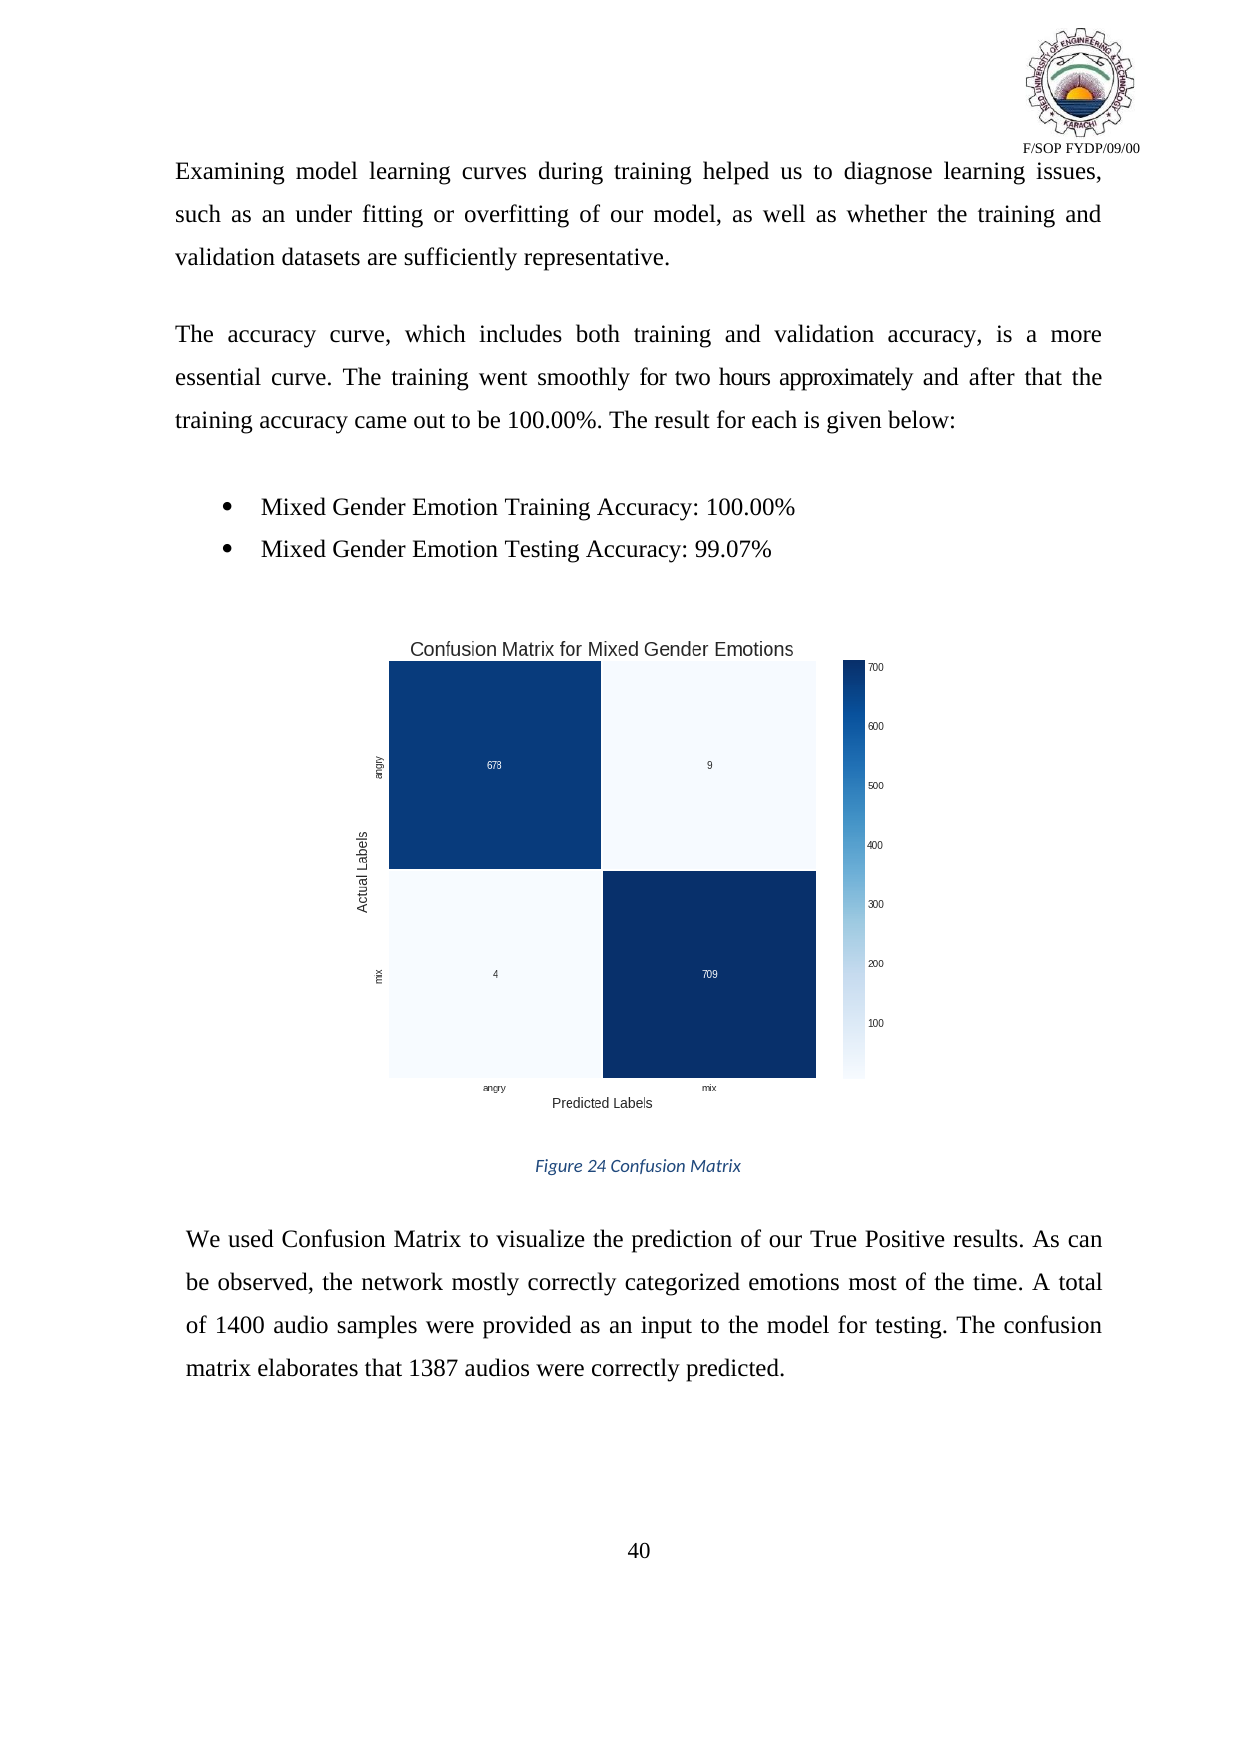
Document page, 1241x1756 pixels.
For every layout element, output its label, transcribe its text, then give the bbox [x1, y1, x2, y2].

text The accuracy curve, which includes both training and validation accuracy, is a more essential curve. The training went smoothly for two hours approximately and after that the training accuracy came out to be 100.00%. The result for each is given below: [175, 319, 1103, 434]
text We used Confusion Matrix to visualize the prediction of our True Positive results. As can be observed, the network mostly correctly categorized emotions most of the time. A total of 1400 audio samples were provided as an input to the model for testing. The confusion matrix elaborates that 1387 audios were correctly predicted. [186, 1224, 1103, 1382]
text Figure 24 Confusion Matrix [283, 1154, 995, 1177]
list Mixed Gender Emotion Training Accuracy: 100.00% [223, 492, 1155, 520]
list Mixed Gender Emotion Testing Accuracy: 99.07% [223, 534, 1155, 563]
picture [1025, 28, 1137, 140]
text Examining model learning curves during training helped us to diagnose learning issues, such as an under fitting or overfitting of our model, as well as whether the training and validation datasets are sufficiently representative. [175, 156, 1103, 271]
picture [350, 634, 890, 1116]
